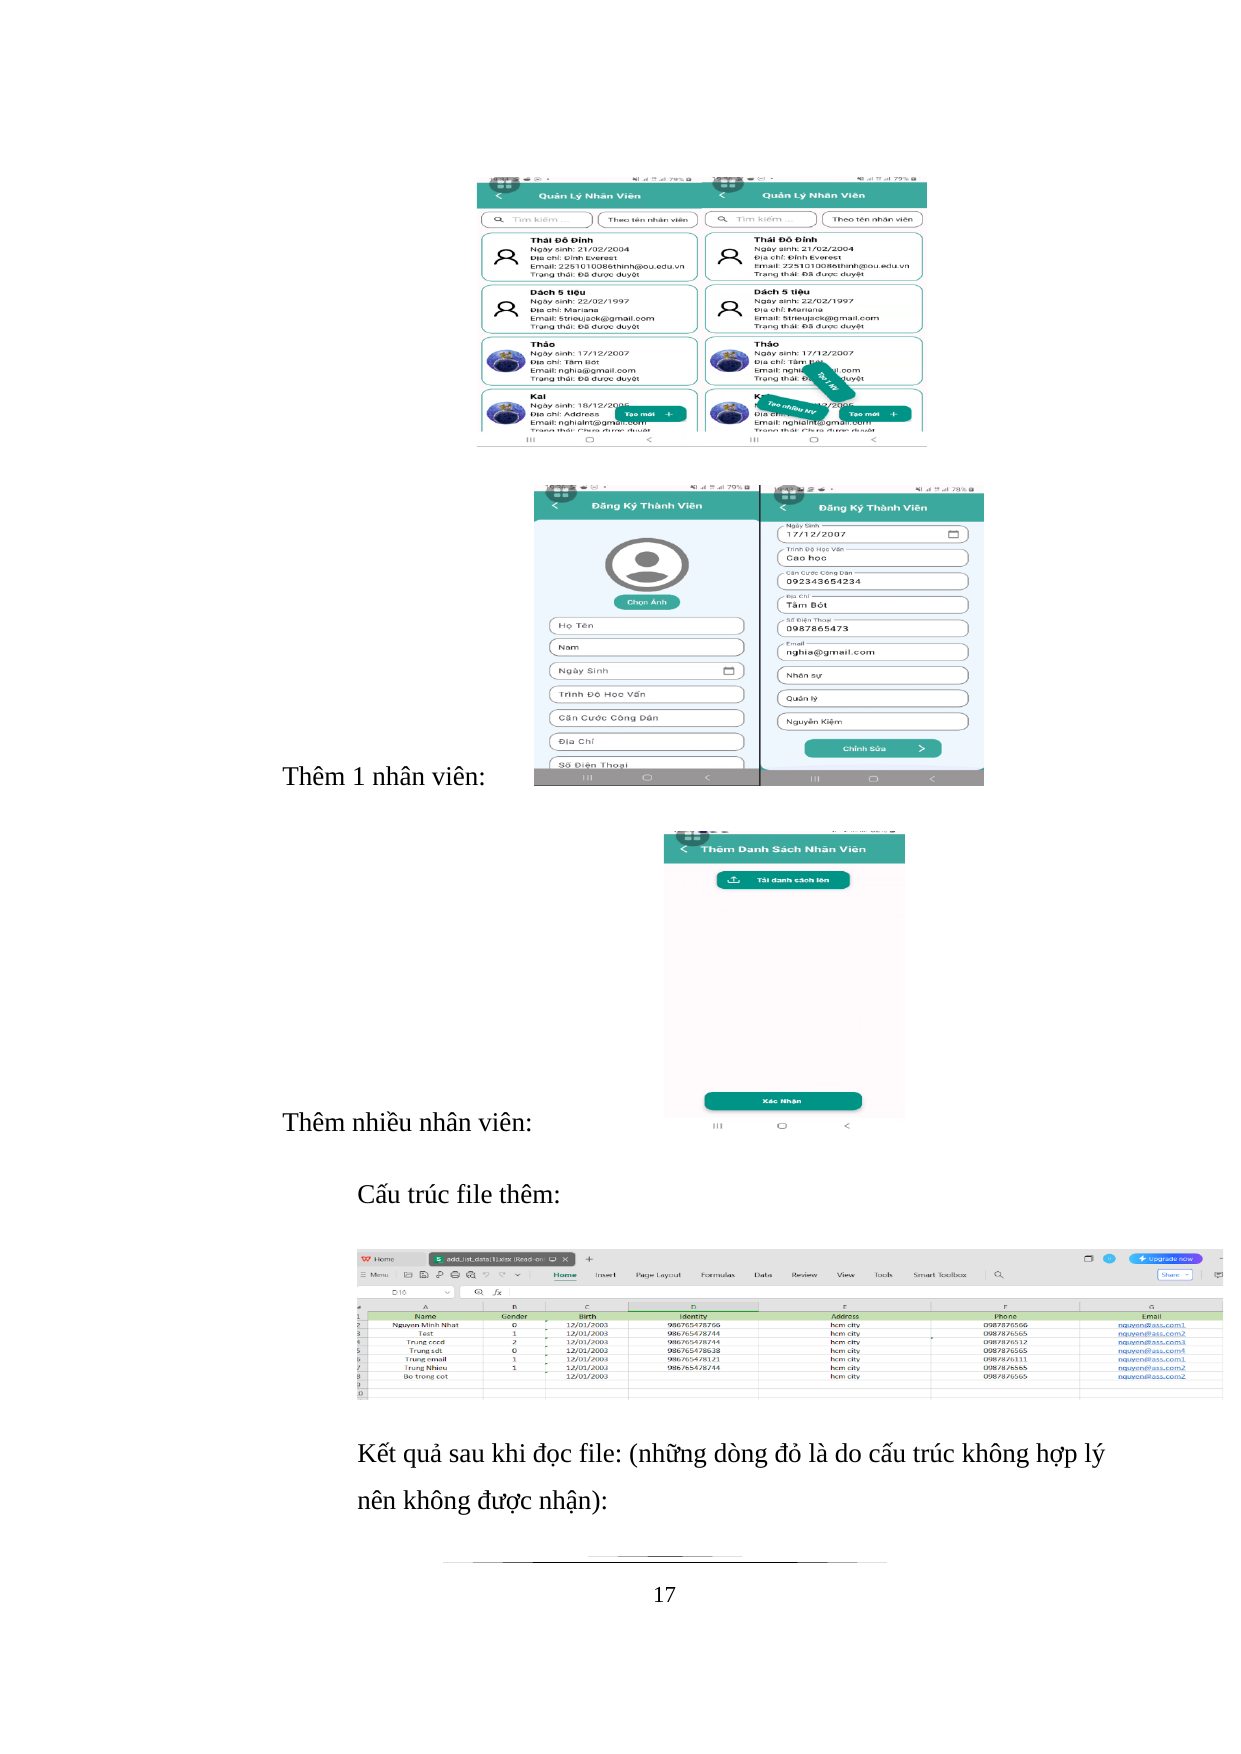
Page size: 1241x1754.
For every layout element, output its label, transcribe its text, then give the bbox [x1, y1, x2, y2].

picture [663, 831, 905, 1132]
picture [357, 1249, 1224, 1400]
text Kết quả sau khi đọc file: (những dòng đỏ là do cấu trúc không hợp lý nên không được nhận): [357, 1437, 1122, 1515]
picture [534, 485, 984, 786]
text Cấu trúc file thêm: [357, 1178, 1122, 1209]
picture [476, 177, 927, 447]
